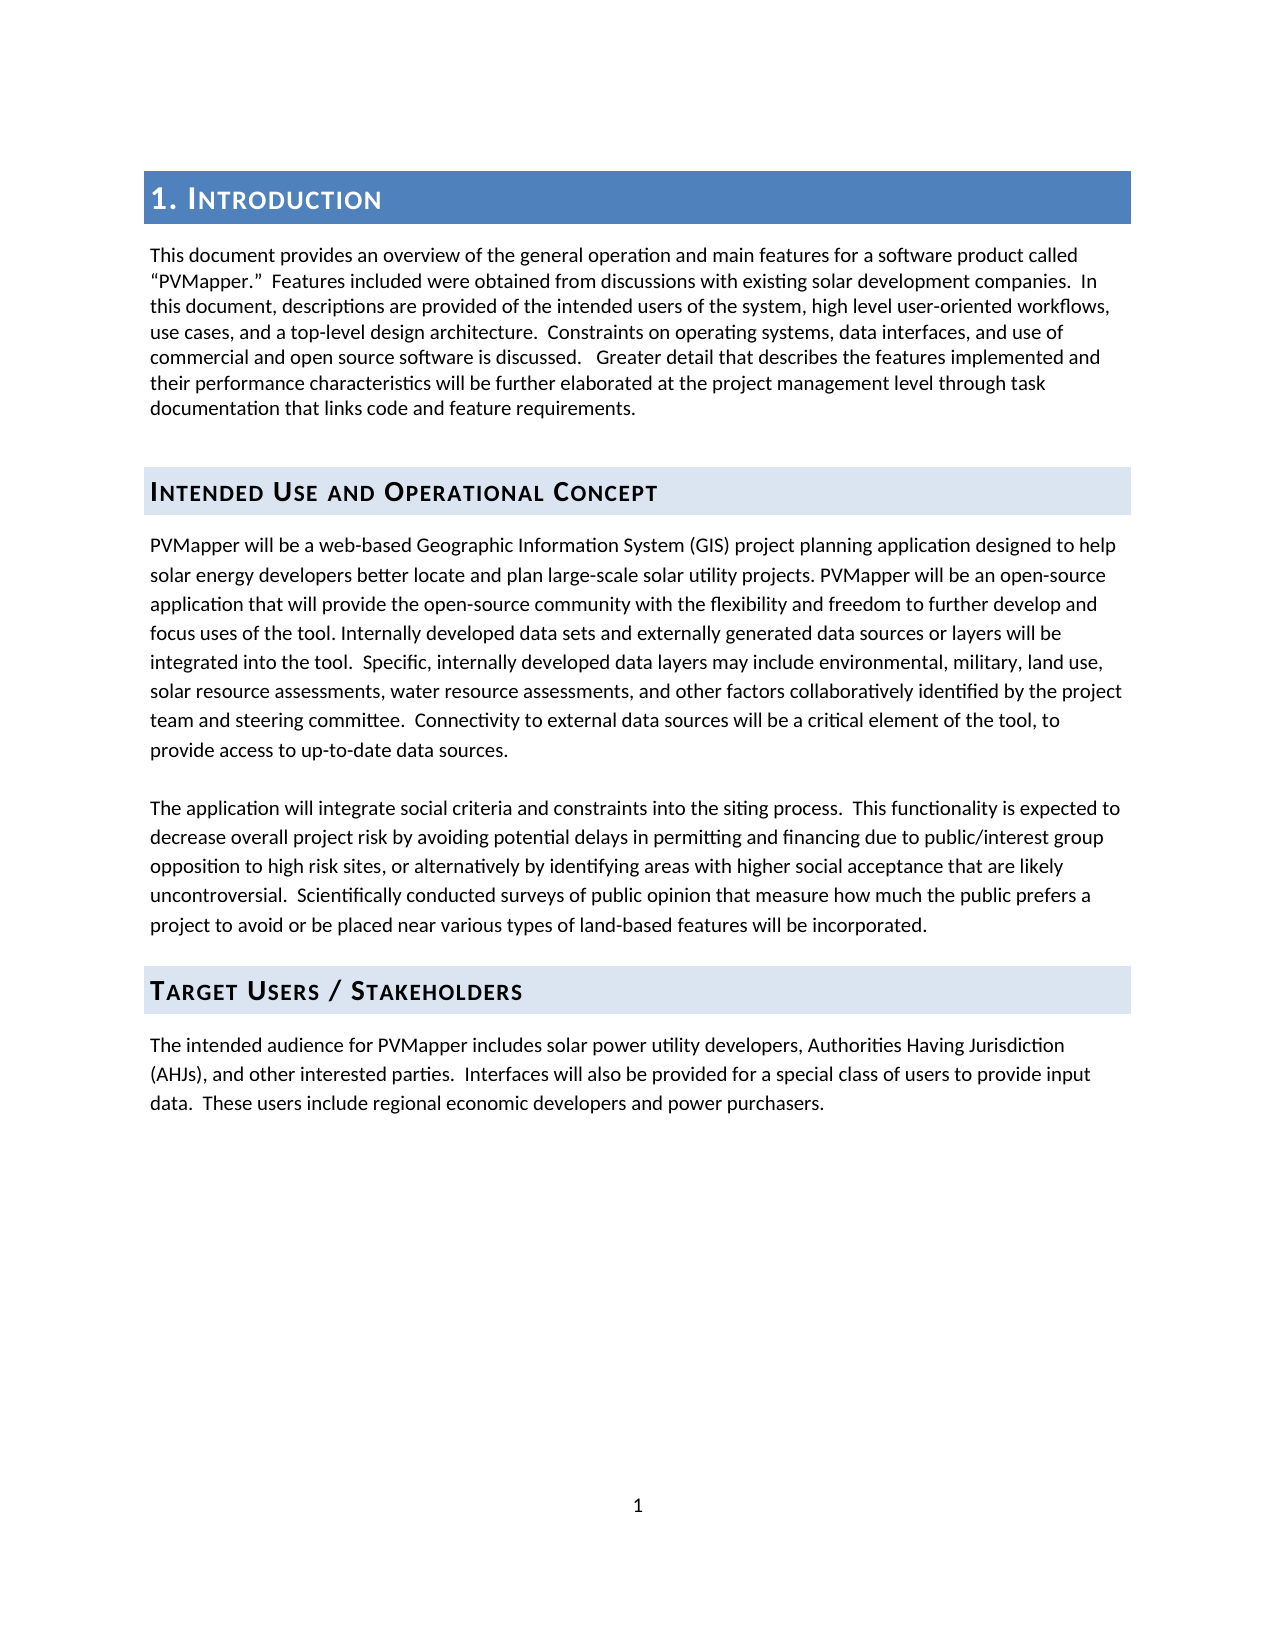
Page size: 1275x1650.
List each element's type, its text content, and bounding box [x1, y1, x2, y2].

subtitle Introduction [150, 177, 1125, 218]
text This document provides an overview of the general operation and main features for a software product called “PVMapper.” Features included were obtained from discussions with existing solar development companies. In this document, descriptions are provided of the intended users of the system, high level user-oriented workflows, use cases, and a top-level design architecture. Constraints on operating systems, data interfaces, and use of commercial and open source software is discussed. Greater detail that describes the features implemented and their performance characteristics will be further elaborated at the project management level through task documentation that links code and feature requirements. [150, 243, 1125, 421]
subtitle Intended Use and Operational Concept [150, 473, 1125, 509]
text The intended audience for PVMapper includes solar power utility developers, Authorities Having Jurisdiction (AHJs), and other interested parties. Interfaces will also be provided for a special class of users to provide input data. These users include regional economic developers and power purchasers. [150, 1032, 1125, 1116]
text PVMapper will be a web-based Geographic Information System (GIS) project planning application designed to help solar energy developers better locate and plan large-scale solar utility projects. PVMapper will be an open-source application that will provide the open-source community with the flexibility and freedom to further develop and focus uses of the tool. Internally developed data sets and externally generated data sources or layers will be integrated into the tool. Specific, internally developed data layers may include environmental, military, land use, solar resource assessments, water resource assessments, and other factors collaboratively identified by the project team and steering committee. Connectivity to external data sources will be a critical element of the tool, to provide access to up-to-date data sources. [150, 533, 1125, 762]
subtitle Target Users / Stakeholders [150, 972, 1125, 1008]
text The application will integrate social criteria and constraints into the siting process. This functionality is expected to decrease overall project risk by avoiding potential delays in permitting and financing due to public/interest group opposition to high risk sites, or alternatively by identifying areas with higher social acceptance that are likely uncontroversial. Scientifically conducted surveys of public opinion that measure how much the public prefers a project to avoid or be placed near various types of land-based features will be incorporated. [150, 795, 1125, 937]
